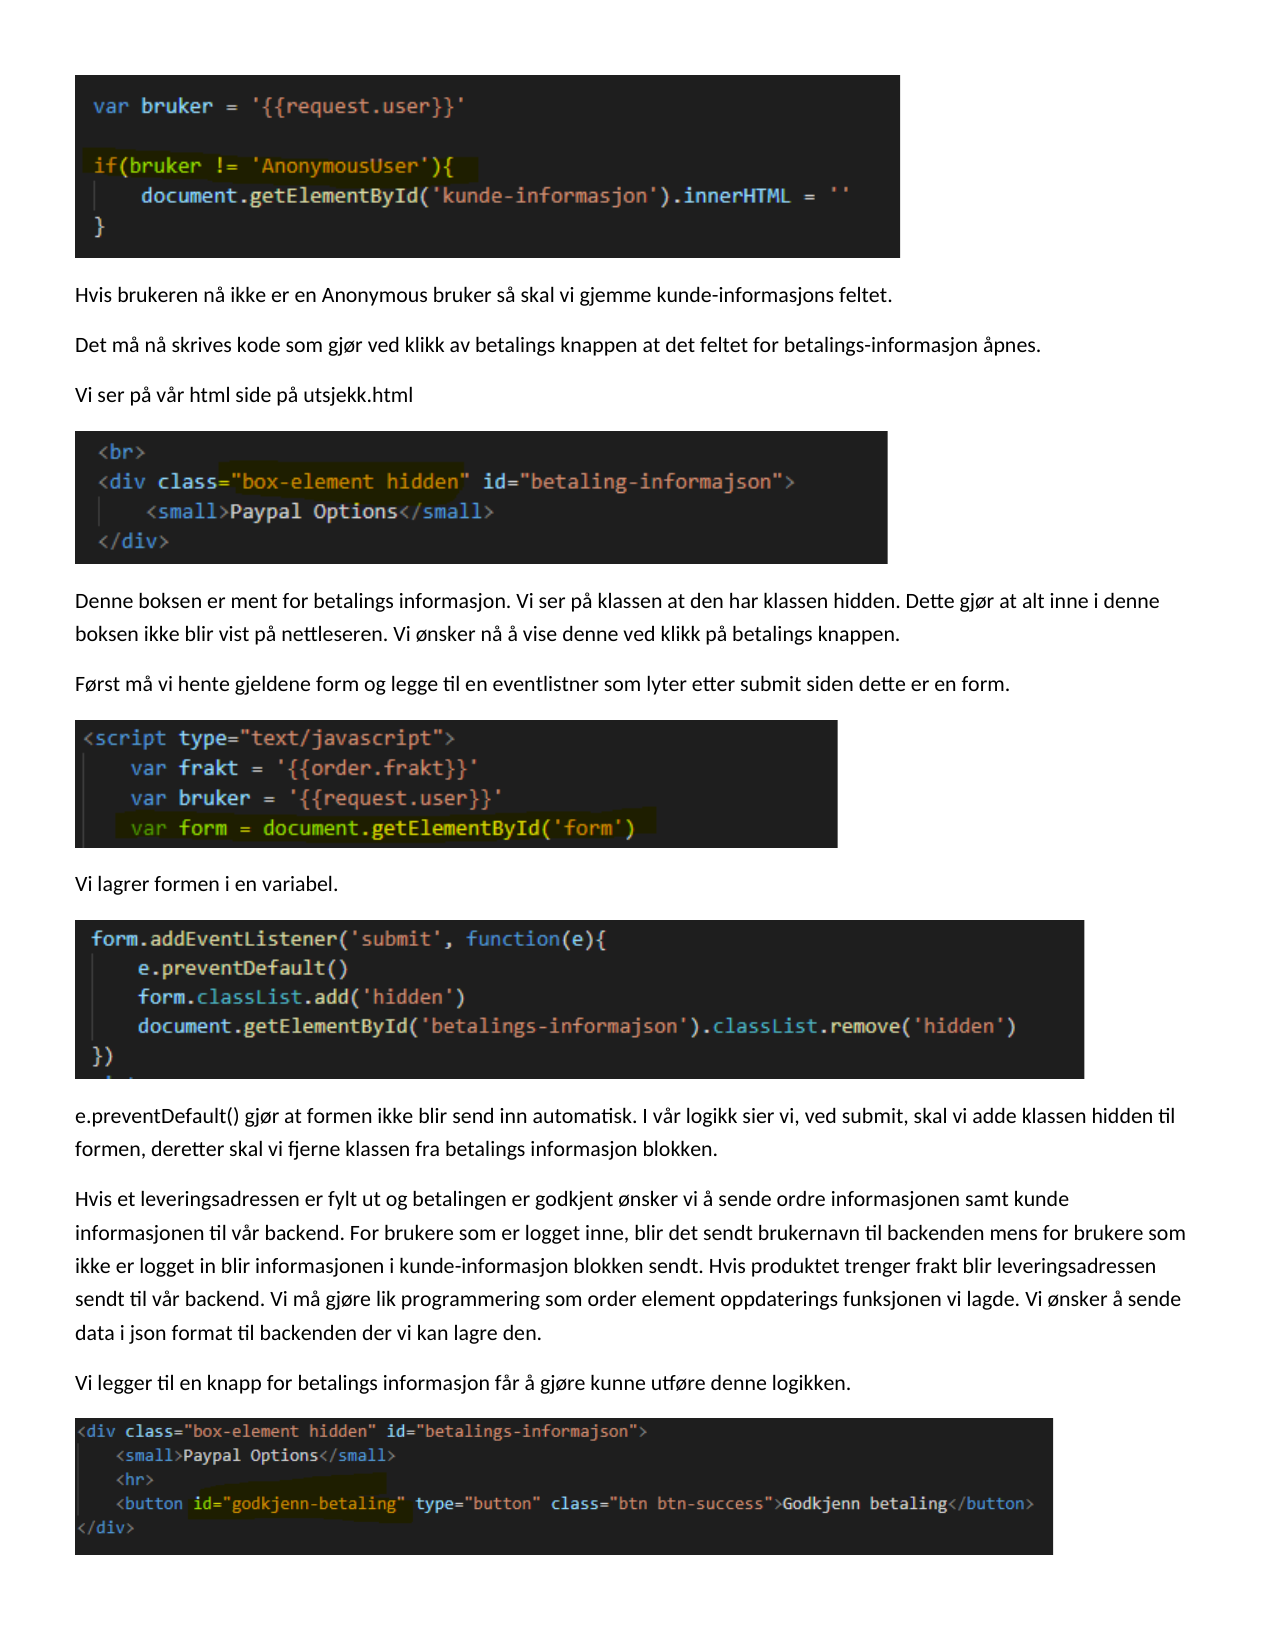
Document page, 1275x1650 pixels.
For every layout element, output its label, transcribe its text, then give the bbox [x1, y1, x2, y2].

picture [75, 920, 1085, 1079]
text e.preventDefault() gjør at formen ikke blir send inn automatisk. I vår logikk sier vi, ved submit, skal vi adde klassen hidden til formen, deretter skal vi fjerne klassen fra betalings informasjon blokken. [75, 1102, 1200, 1162]
picture [75, 431, 888, 564]
text Vi ser på vår html side på utsjekk.html [75, 381, 1200, 408]
text Hvis brukeren nå ikke er en Anonymous bruker så skal vi gjemme kunde-informasjons feltet. [75, 281, 1200, 308]
text Vi legger til en knapp for betalings informasjon får å gjøre kunne utføre denne logikken. [75, 1369, 1200, 1396]
picture [75, 1418, 1054, 1555]
text Det må nå skrives kode som gjør ved klikk av betalings knappen at det feltet for betalings-informasjon åpnes. [75, 331, 1200, 358]
picture [75, 75, 901, 258]
text Hvis et leveringsadressen er fylt ut og betalingen er godkjent ønsker vi å sende ordre informasjonen samt kunde informasjonen til vår backend. For brukere som er logget inne, blir det sendt brukernavn til backenden mens for brukere som ikke er logget in blir informasjonen i kunde-informasjon blokken sendt. Hvis produktet trenger frakt blir leveringsadressen sendt til vår backend. Vi må gjøre lik programmering som order element oppdaterings funksjonen vi lagde. Vi ønsker å sende data i json format til backenden der vi kan lagre den. [75, 1186, 1200, 1346]
text Først må vi hente gjeldene form og legge til en eventlistner som lyter etter submit siden dette er en form. [75, 671, 1200, 697]
text Denne boksen er ment for betalings informasjon. Vi ser på klassen at den har klassen hidden. Dette gjør at alt inne i denne boksen ikke blir vist på nettleseren. Vi ønsker nå å vise denne ved klikk på betalings knappen. [75, 587, 1200, 647]
picture [75, 720, 838, 848]
text Vi lagrer formen i en variabel. [75, 871, 1200, 897]
